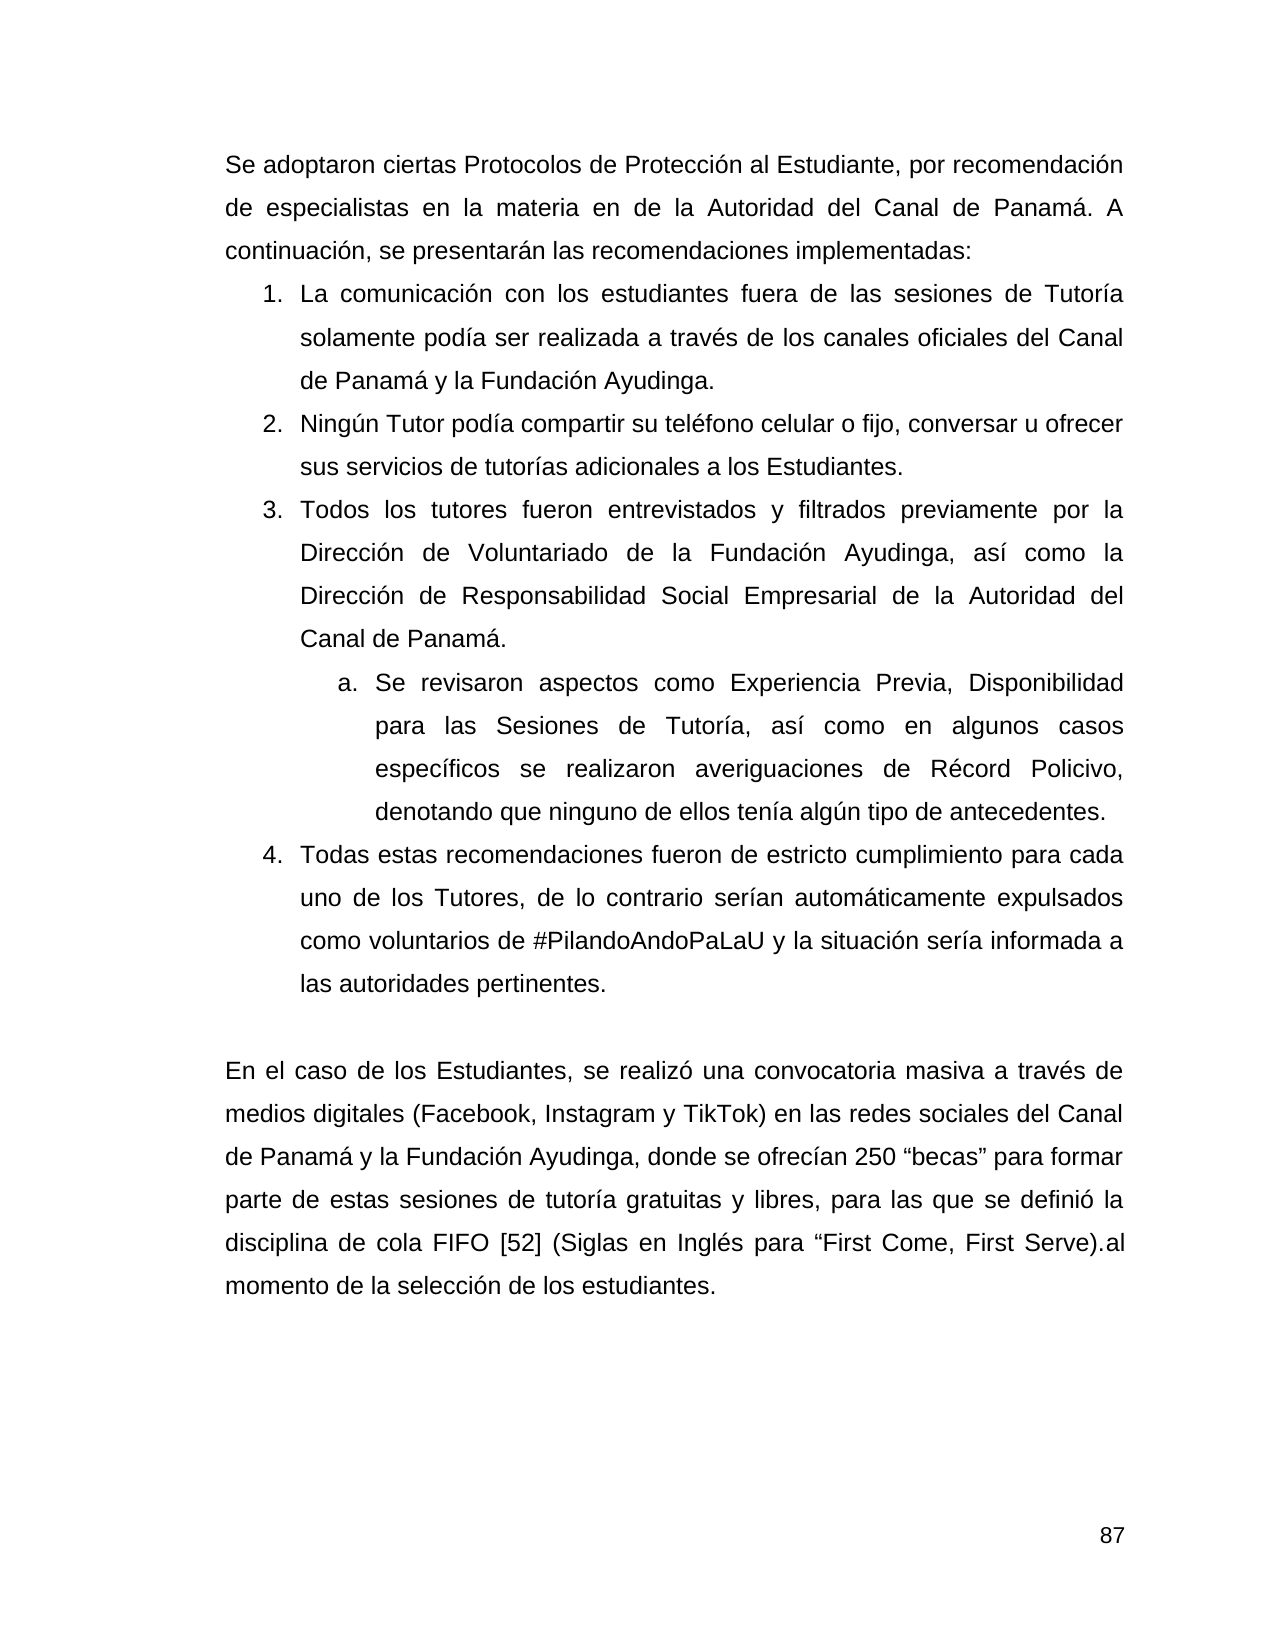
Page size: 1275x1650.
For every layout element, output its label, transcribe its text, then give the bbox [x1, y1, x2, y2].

list Ningún Tutor podía compartir su teléfono celular o fijo, conversar u ofrecer sus servicios de tutorías adicionales a los Estudiantes. [262, 409, 1125, 481]
list Todas estas recomendaciones fueron de estricto cumplimiento para cada uno de los Tutores, de lo contrario serían automáticamente expulsados como voluntarios de #PilandoAndoPaLaU y la situación sería informada a las autoridades pertinentes. [262, 840, 1125, 998]
list La comunicación con los estudiantes fuera de las sesiones de Tutoría solamente podía ser realizada a través de los canales oficiales del Canal de Panamá y la Fundación Ayudinga. [262, 279, 1125, 394]
list Todos los tutores fueron entrevistados y filtrados previamente por la Dirección de Voluntariado de la Fundación Ayudinga, así como la Dirección de Responsabilidad Social Empresarial de la Autoridad del Canal de Panamá. [262, 495, 1125, 653]
list Se revisaron aspectos como Experiencia Previa, Disponibilidad para las Sesiones de Tutoría, así como en algunos casos específicos se realizaron averiguaciones de Récord Policivo, denotando que ninguno de ellos tenía algún tipo de antecedentes. [337, 667, 1125, 826]
text Se adoptaron ciertas Protocolos de Protección al Estudiante, por recomendación de especialistas en la materia en de la Autoridad del Canal de Panamá. A continuación, se presentarán las recomendaciones implementadas: [225, 150, 1125, 265]
text En el caso de los Estudiantes, se realizó una convocatoria masiva a través de medios digitales (Facebook, Instagram y TikTok) en las redes sociales del Canal de Panamá y la Fundación Ayudinga, donde se ofrecían 250 “becas” para formar parte de estas sesiones de tutoría gratuitas y libres, para las que se definió la disciplina de cola FIFO (Siglas en Inglés para “First Come, First Serve).al momento de la selección de los estudiantes. [225, 1056, 1125, 1300]
